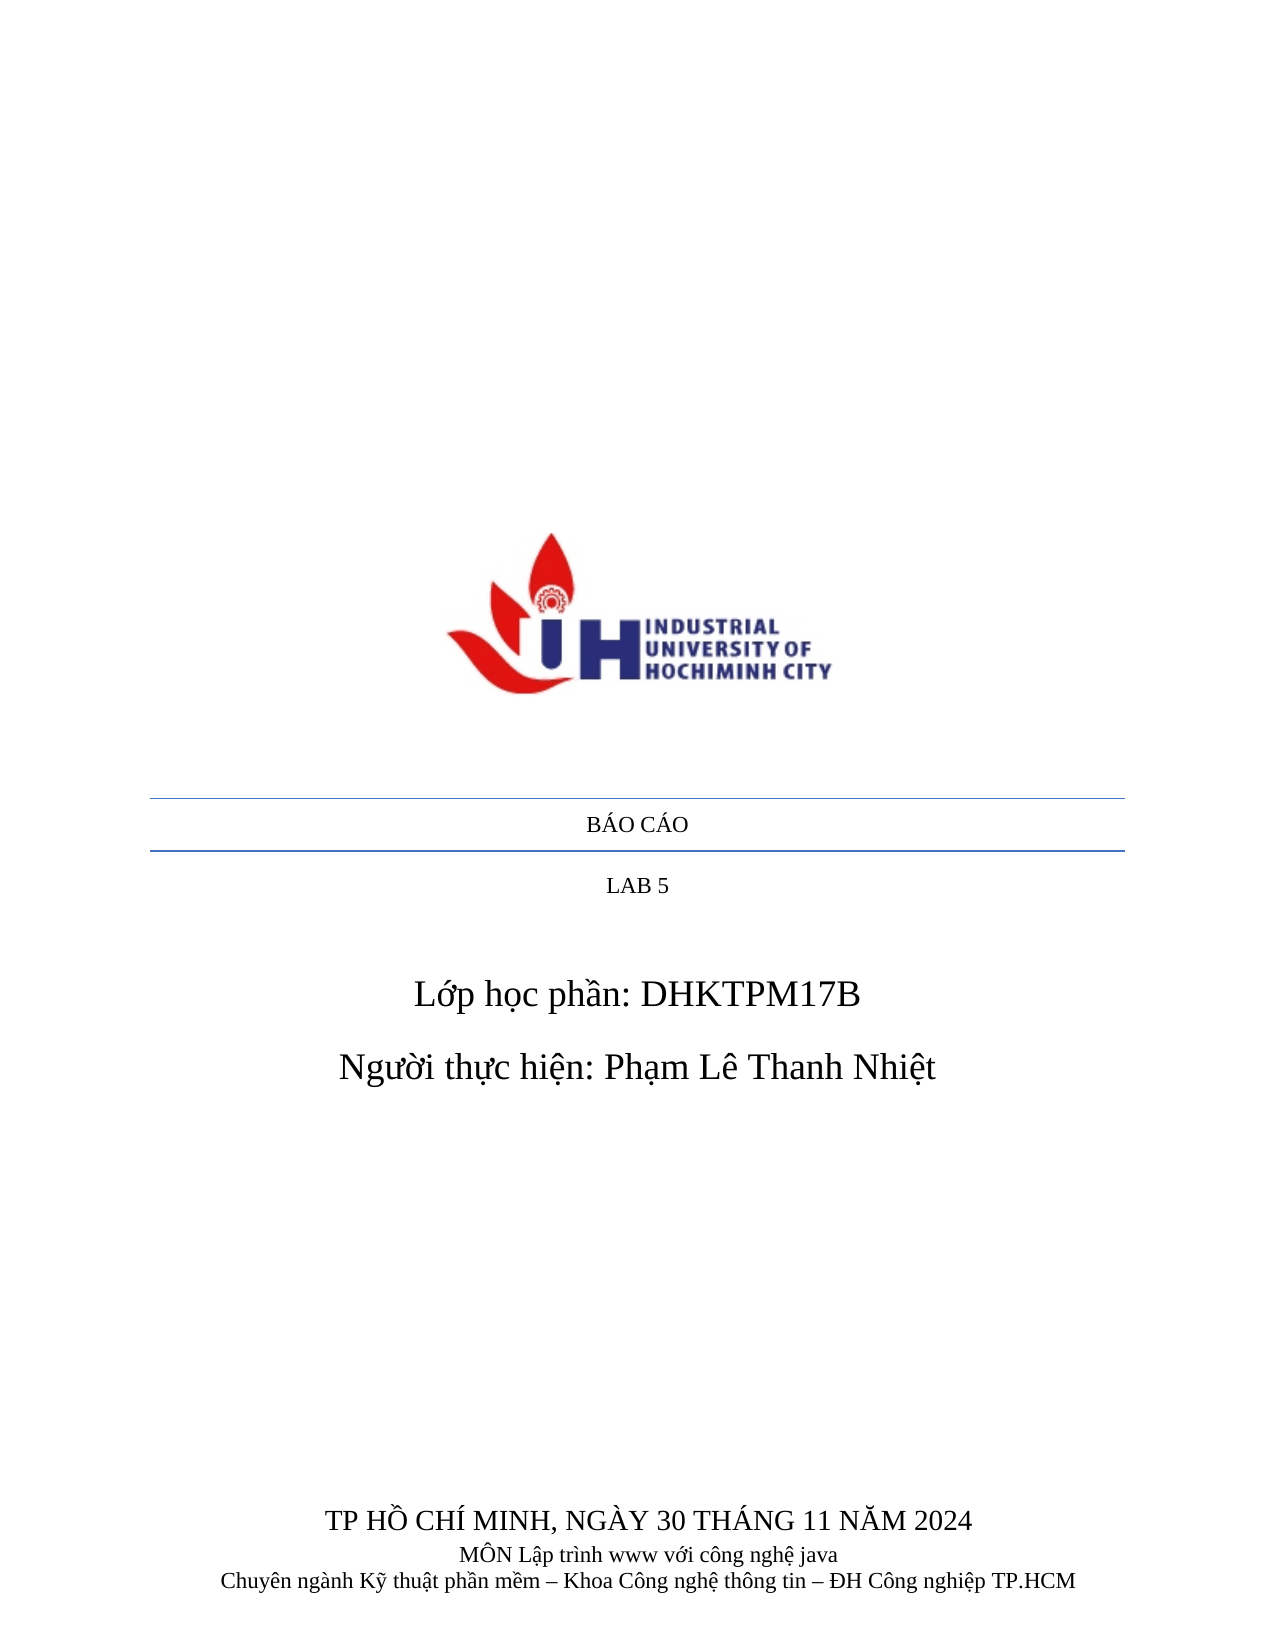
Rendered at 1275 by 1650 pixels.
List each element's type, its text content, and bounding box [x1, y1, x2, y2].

picture [441, 533, 834, 697]
text Người thực hiện: Phạm Lê Thanh Nhiệt [150, 1044, 1125, 1088]
text Lớp học phần: DHKTPM17B [150, 972, 1125, 1015]
